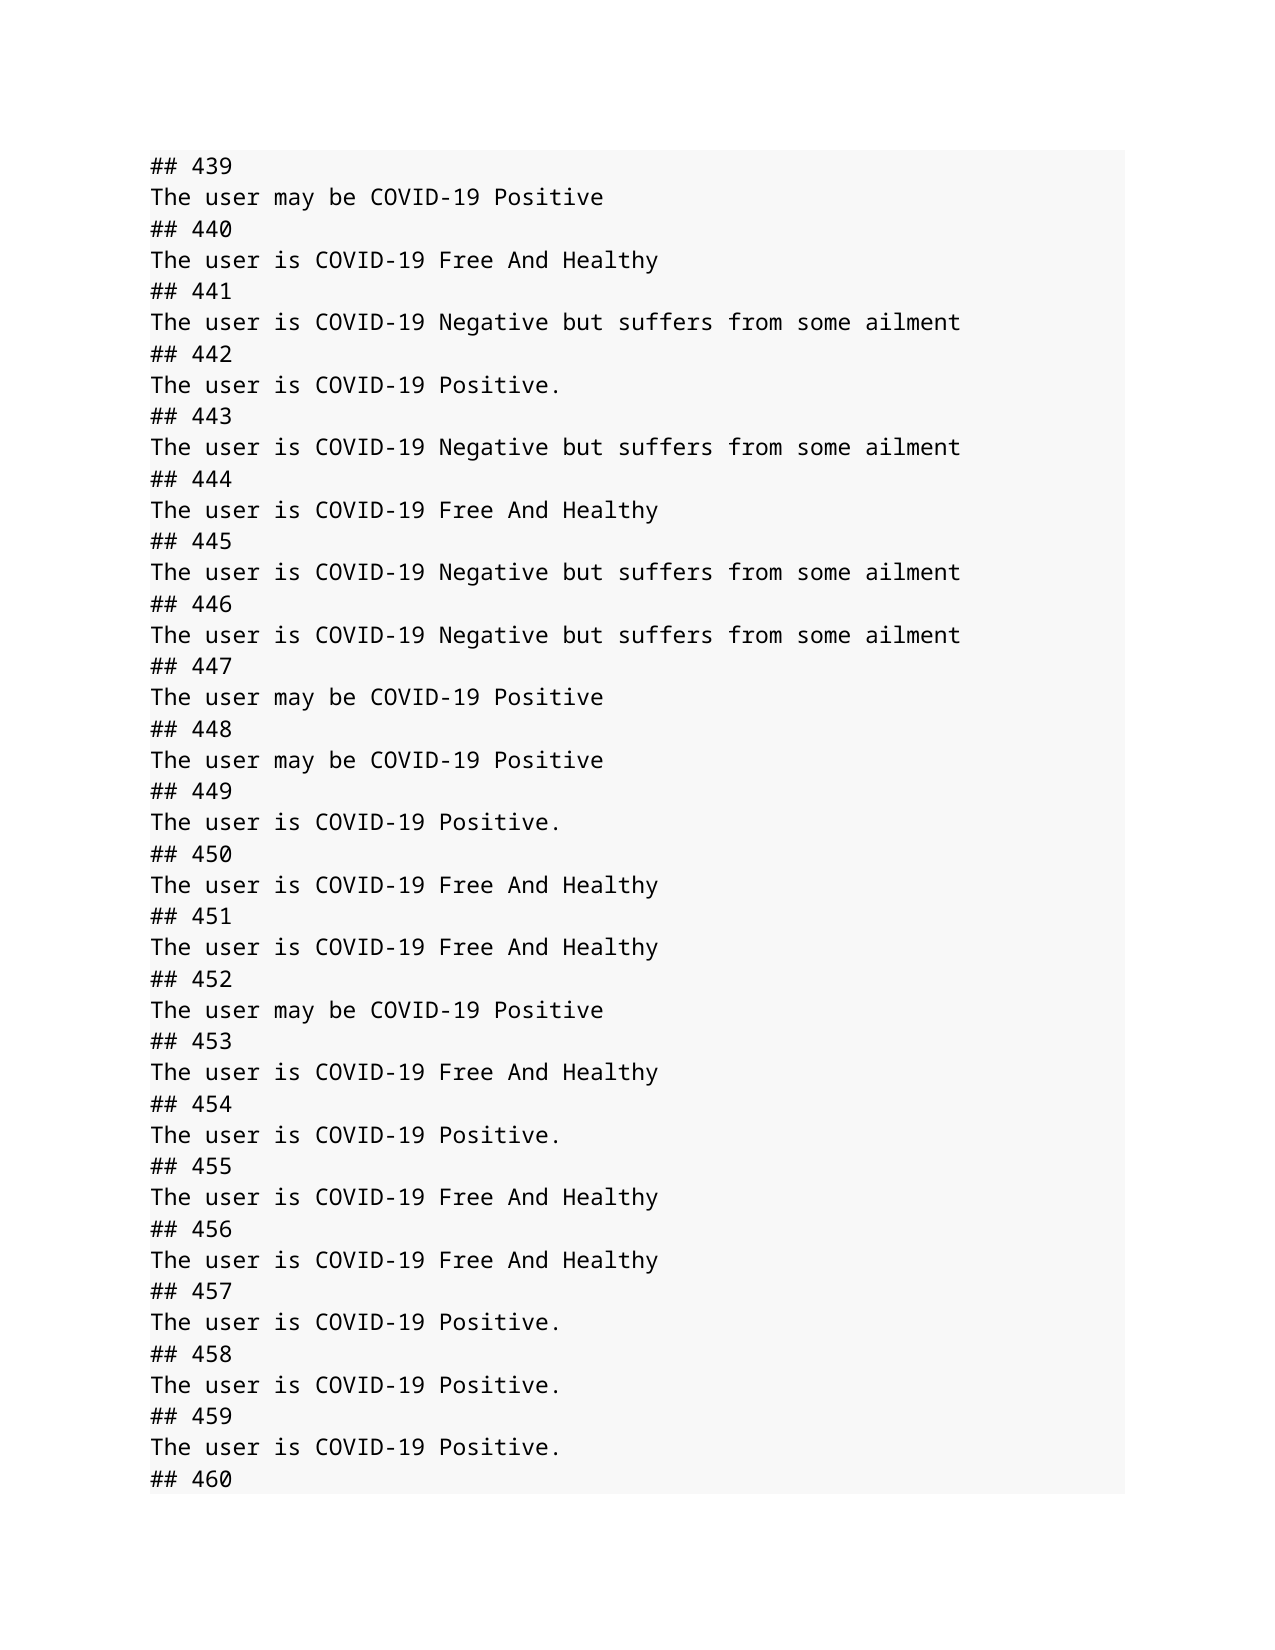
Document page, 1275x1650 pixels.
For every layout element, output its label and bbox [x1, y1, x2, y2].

text [150, 150, 1125, 1494]
